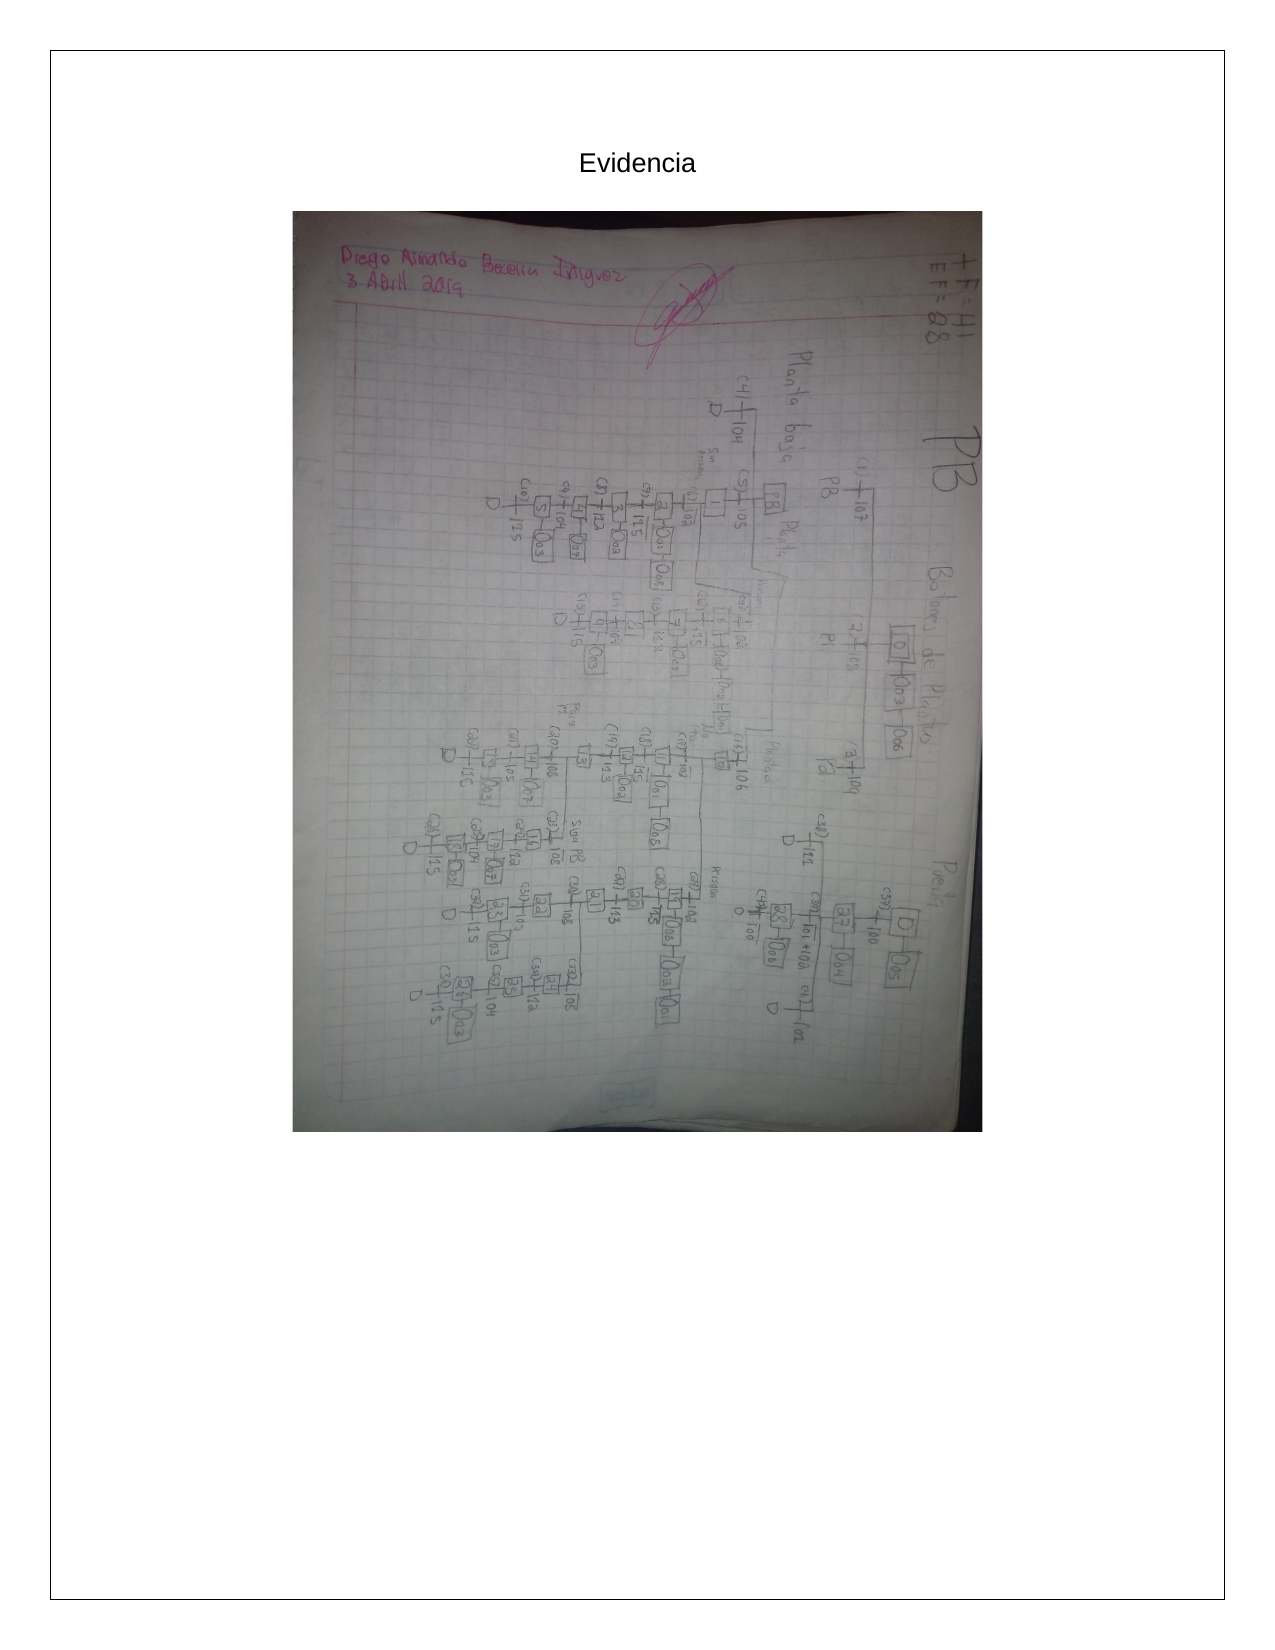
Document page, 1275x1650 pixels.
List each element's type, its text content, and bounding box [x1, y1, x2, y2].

text Evidencia [177, 147, 1098, 179]
picture [292, 211, 983, 1132]
